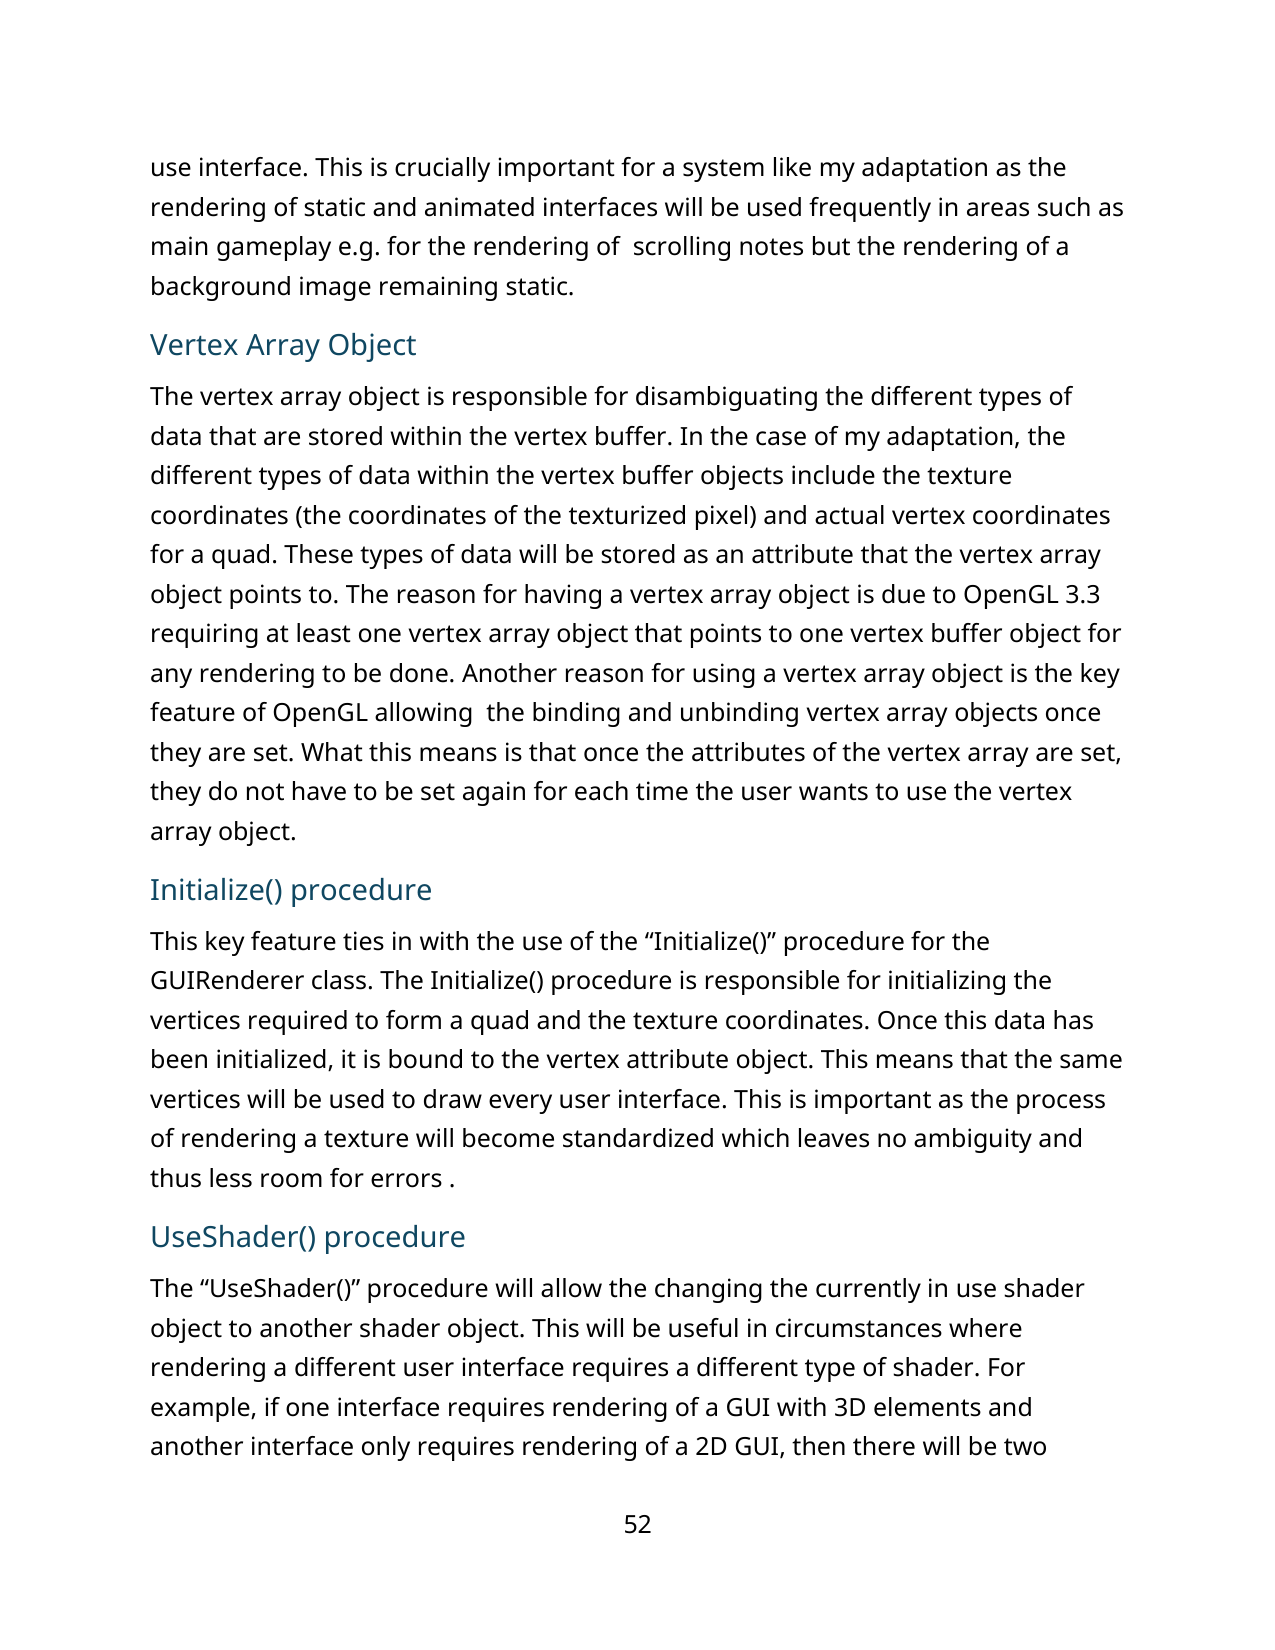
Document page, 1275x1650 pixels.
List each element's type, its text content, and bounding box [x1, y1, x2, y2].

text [150, 1271, 1125, 1463]
subtitle Initialize() procedure [150, 869, 1125, 909]
subtitle Vertex Array Object [150, 324, 1125, 364]
subtitle UseShader() procedure [150, 1217, 1125, 1256]
text The vertex array object is responsible for disambiguating the different types of data that are stored within the vertex buffer. In the case of my adaptation, the different types of data within the vertex buffer objects include the texture coordinates (the coordinates of the texturized pixel) and actual vertex coordinates for a quad. These types of data will be stored as an attribute that the vertex array object points to. The reason for having a vertex array object is due to OpenGL 3.3 requiring at least one vertex array object that points to one vertex buffer object for any rendering to be done. Another reason for using a vertex array object is the key feature of OpenGL allowing the binding and unbinding vertex array objects once they are set. What this means is that once the attributes of the vertex array are set, they do not have to be set again for each time the user wants to use the vertex array object. [150, 379, 1125, 847]
text This key feature ties in with the use of the “Initialize()” procedure for the GUIRenderer class. The Initialize() procedure is responsible for initializing the vertices required to form a quad and the texture coordinates. Once this data has been initialized, it is bound to the vertex attribute object. This means that the same vertices will be used to draw every user interface. This is important as the process of rendering a texture will become standardized which leaves no ambiguity and thus less room for errors . [150, 923, 1125, 1194]
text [150, 150, 1125, 302]
